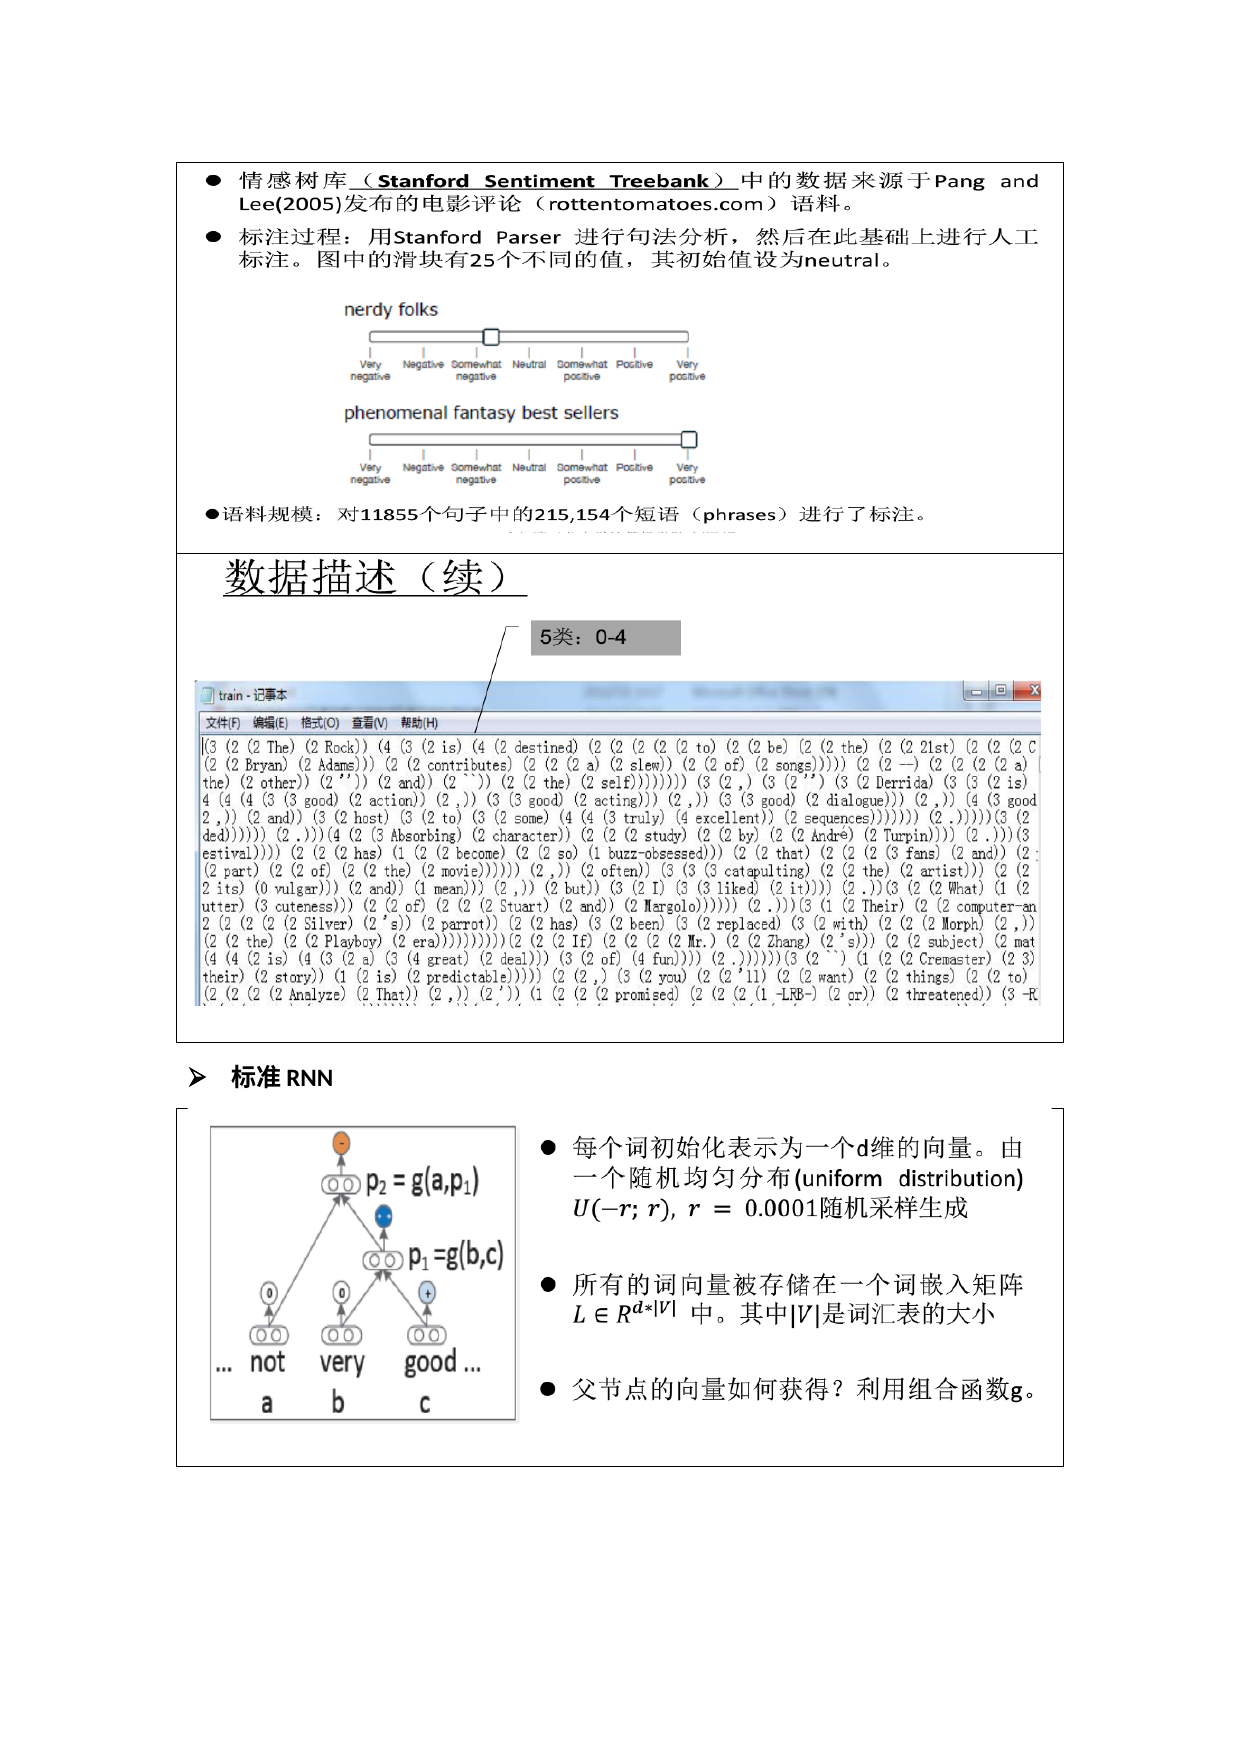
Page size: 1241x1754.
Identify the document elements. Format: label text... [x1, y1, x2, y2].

list 标准RNN [187, 1043, 1053, 1108]
picture [187, 163, 1052, 533]
picture [187, 1108, 1052, 1436]
table_header [177, 163, 1063, 553]
table_header [177, 1109, 1063, 1466]
picture [187, 554, 1053, 1013]
table_cell [177, 554, 1063, 1042]
